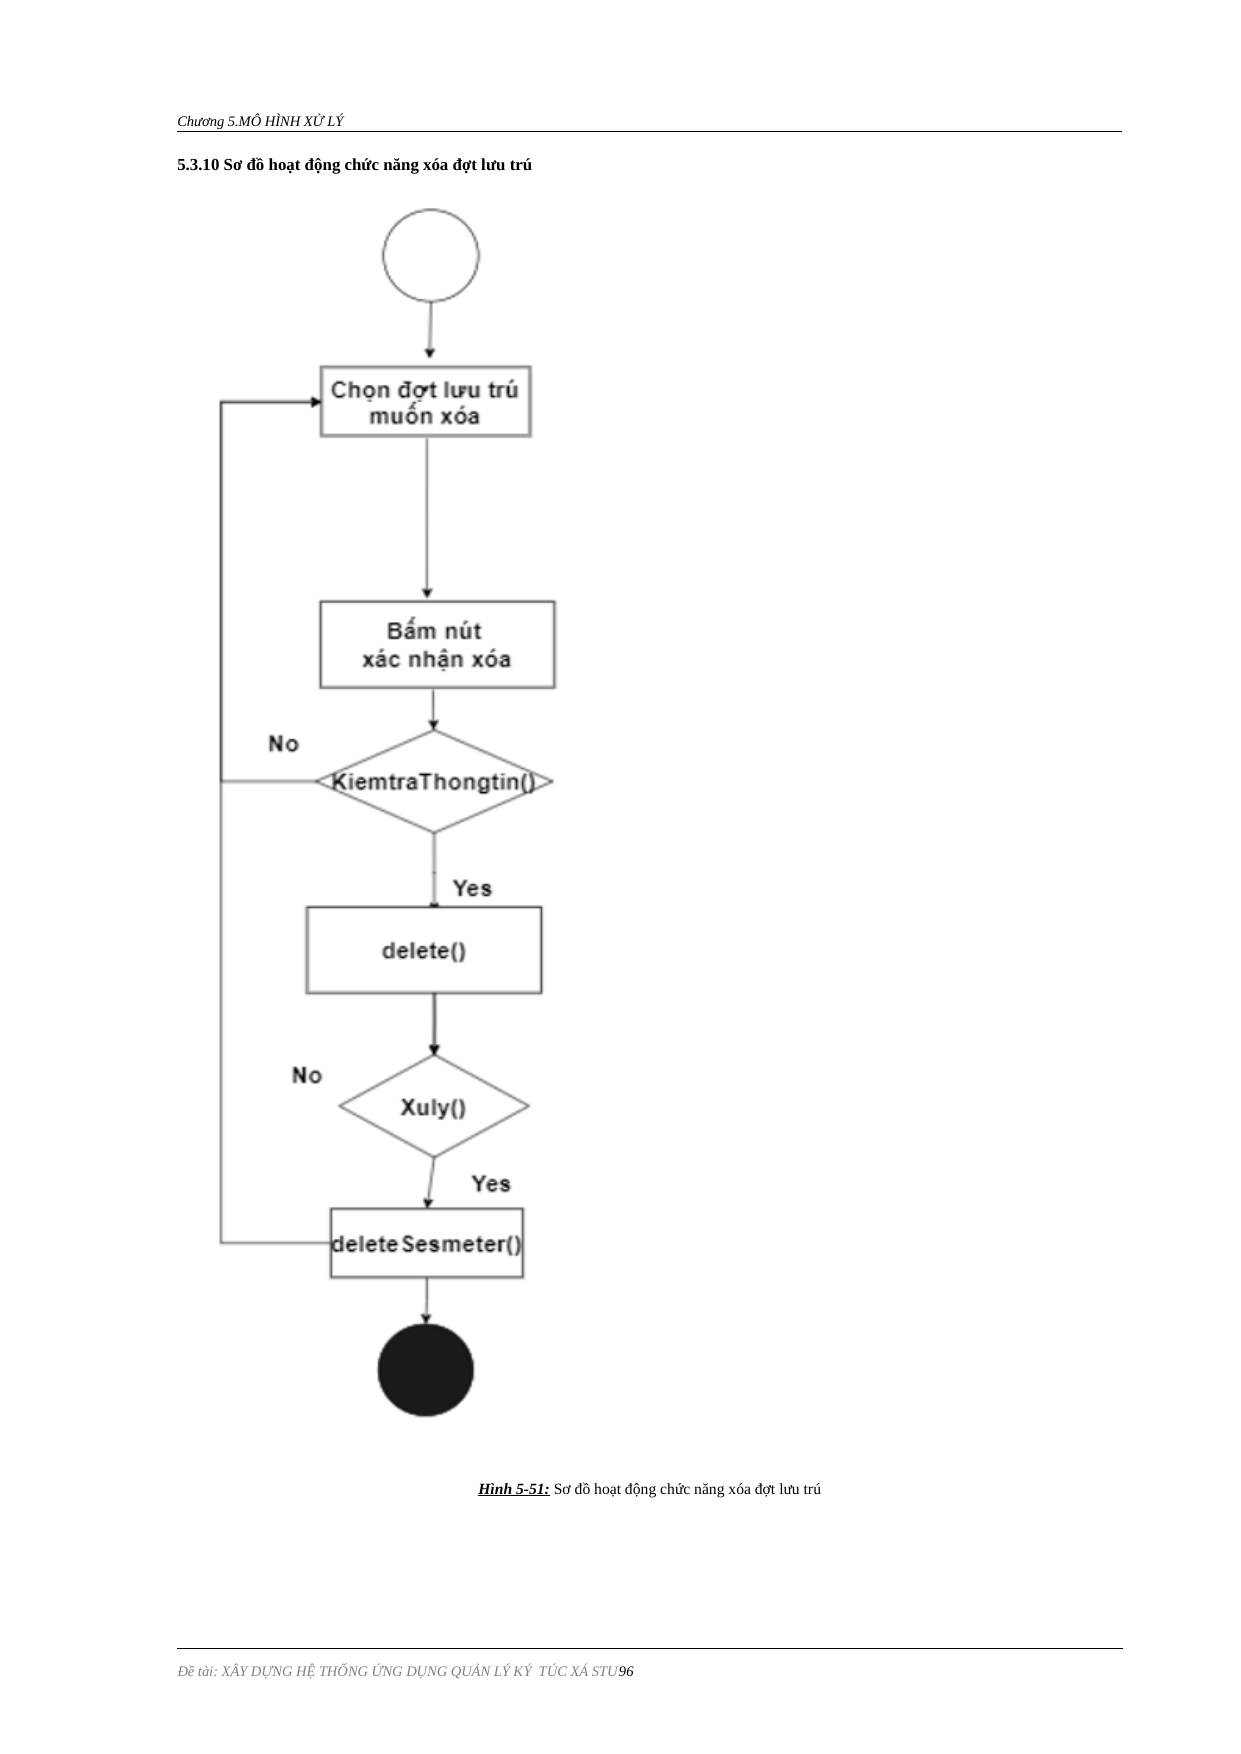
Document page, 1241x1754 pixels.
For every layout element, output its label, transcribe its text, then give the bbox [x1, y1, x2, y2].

subtitle 5.3.10 Sơ đồ hoạt động chức năng xóa đợt lưu trú [177, 132, 1122, 174]
text Hình 5-51: Sơ đồ hoạt động chức năng xóa đợt lưu trú [177, 1466, 1122, 1497]
picture [177, 198, 718, 1439]
